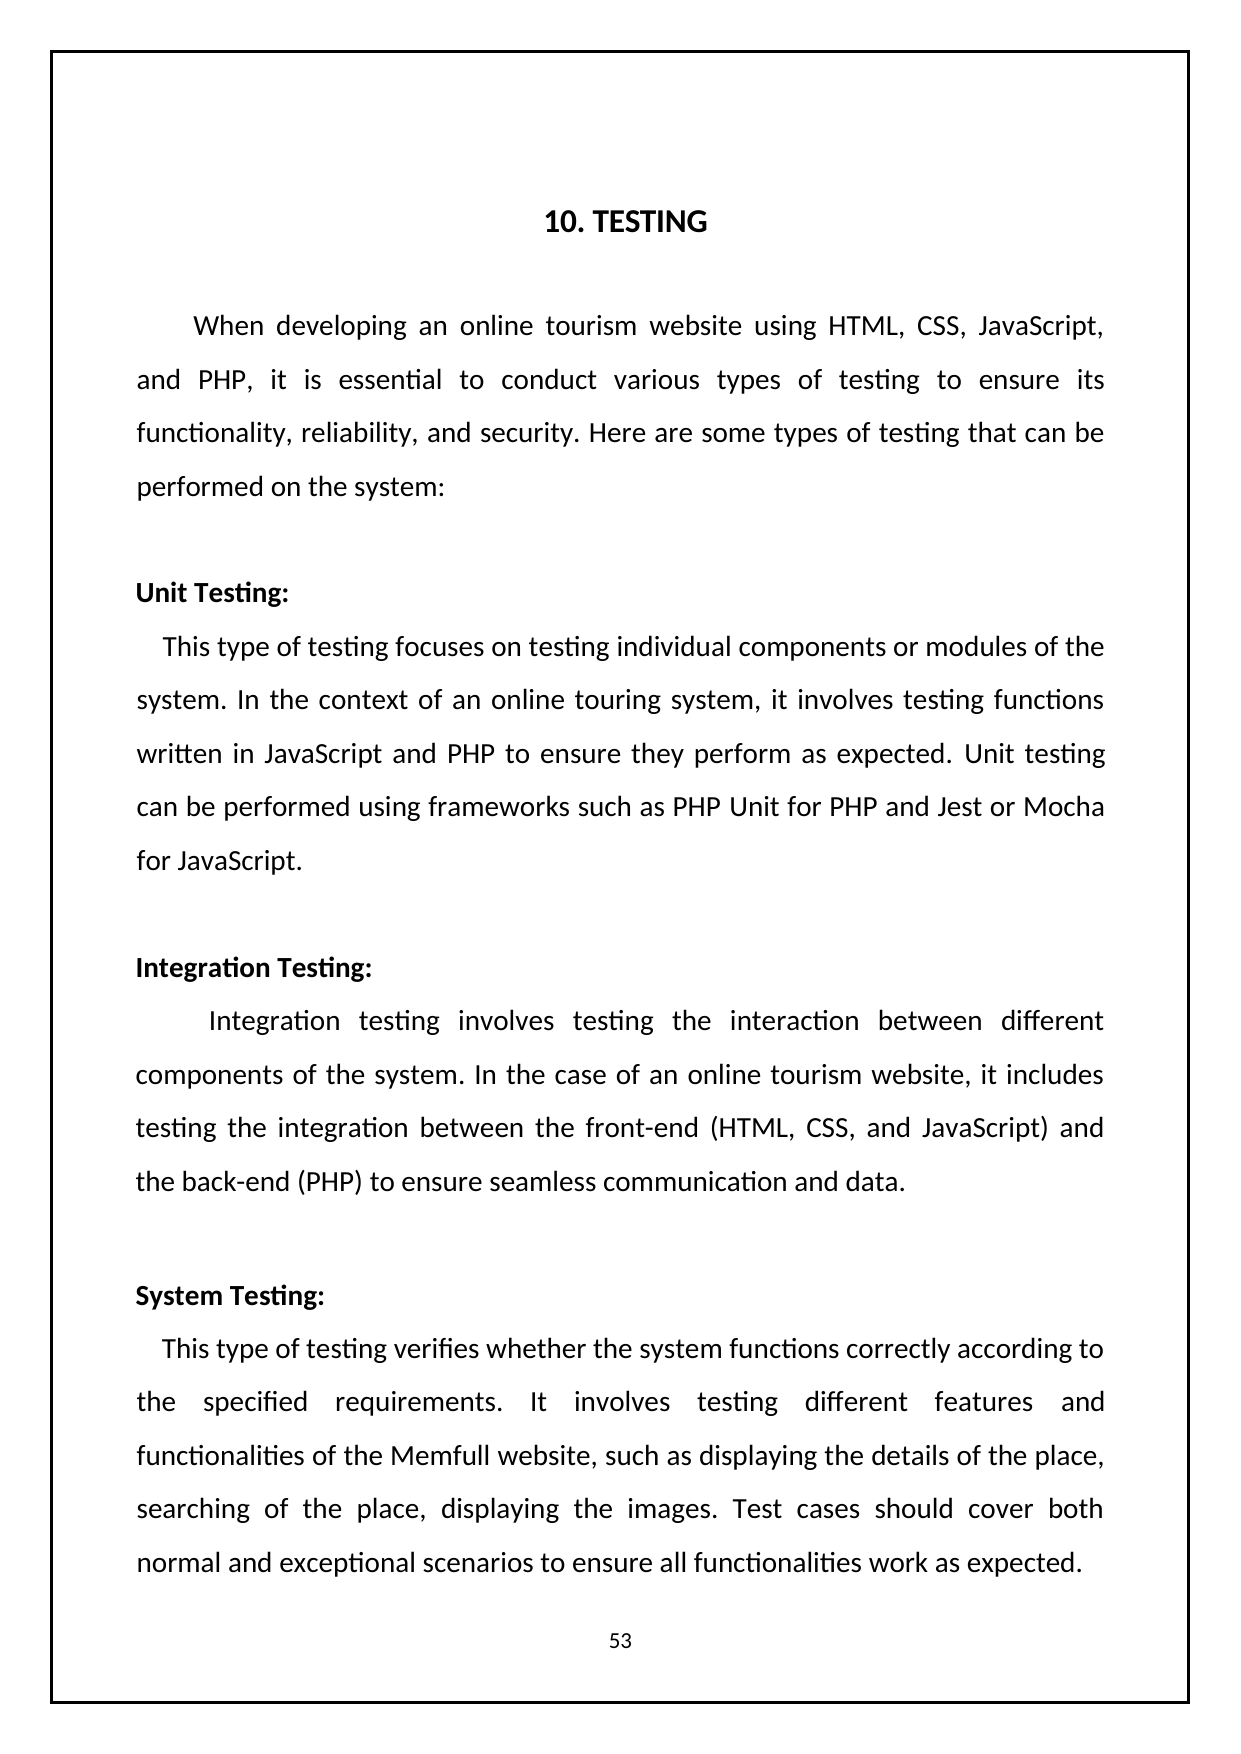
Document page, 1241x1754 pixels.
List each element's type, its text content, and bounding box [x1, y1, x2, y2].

text Integration Testing: [135, 949, 1106, 984]
text This type of testing focuses on testing individual components or modules of the system. In the context of an online touring system, it involves testing functions written in JavaScript and PHP to ensure they perform as expected. Unit testing can be performed using frameworks such as PHP Unit for PHP and Jest or Mocha for JavaScript. [135, 628, 1106, 877]
subtitle 10. TESTING [403, 200, 847, 241]
text Unit Testing: [135, 574, 1106, 610]
text When developing an online tourism website using HTML, CSS, JavaScript, and PHP, it is essential to conduct various types of testing to ensure its functionality, reliability, and security. Here are some types of testing that can be performed on the system: [136, 307, 1105, 503]
text Integration testing involves testing the interaction between different components of the system. In the case of an online tourism website, it includes testing the integration between the front-end (HTML, CSS, and JavaScript) and the back-end (PHP) to ensure seamless communication and data. [135, 1002, 1106, 1198]
text This type of testing verifies whether the system functions correctly according to the specified requirements. It involves testing different features and functionalities of the Memfull website, such as displaying the details of the place, searching of the place, displaying the images. Test cases should cover both normal and exceptional scenarios to ensure all functionalities work as expected. [135, 1330, 1106, 1579]
text System Testing: [135, 1277, 1106, 1312]
